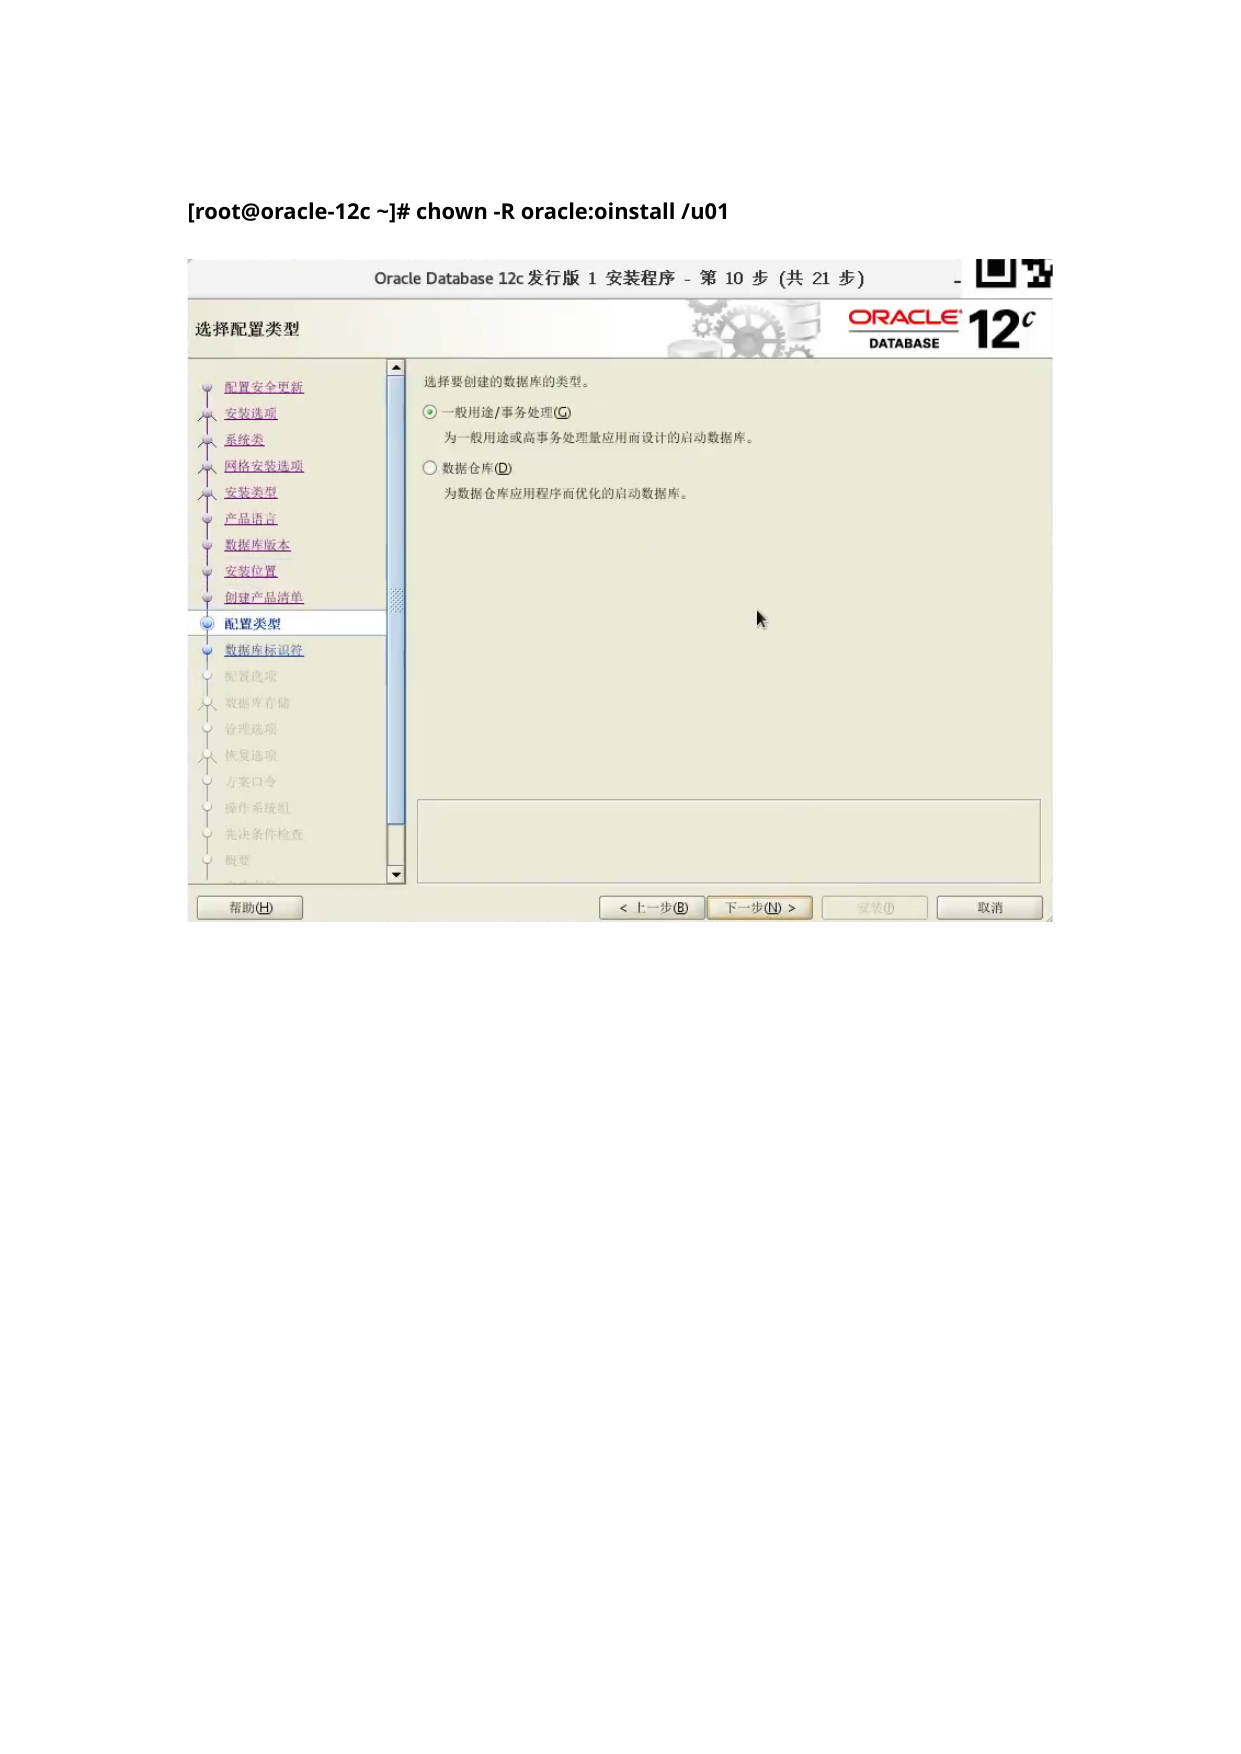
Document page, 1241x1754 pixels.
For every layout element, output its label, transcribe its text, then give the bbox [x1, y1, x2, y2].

picture [187, 259, 1053, 922]
text [root@oracle-12c ~]# chown -R oracle:oinstall /u01 [187, 194, 1053, 227]
